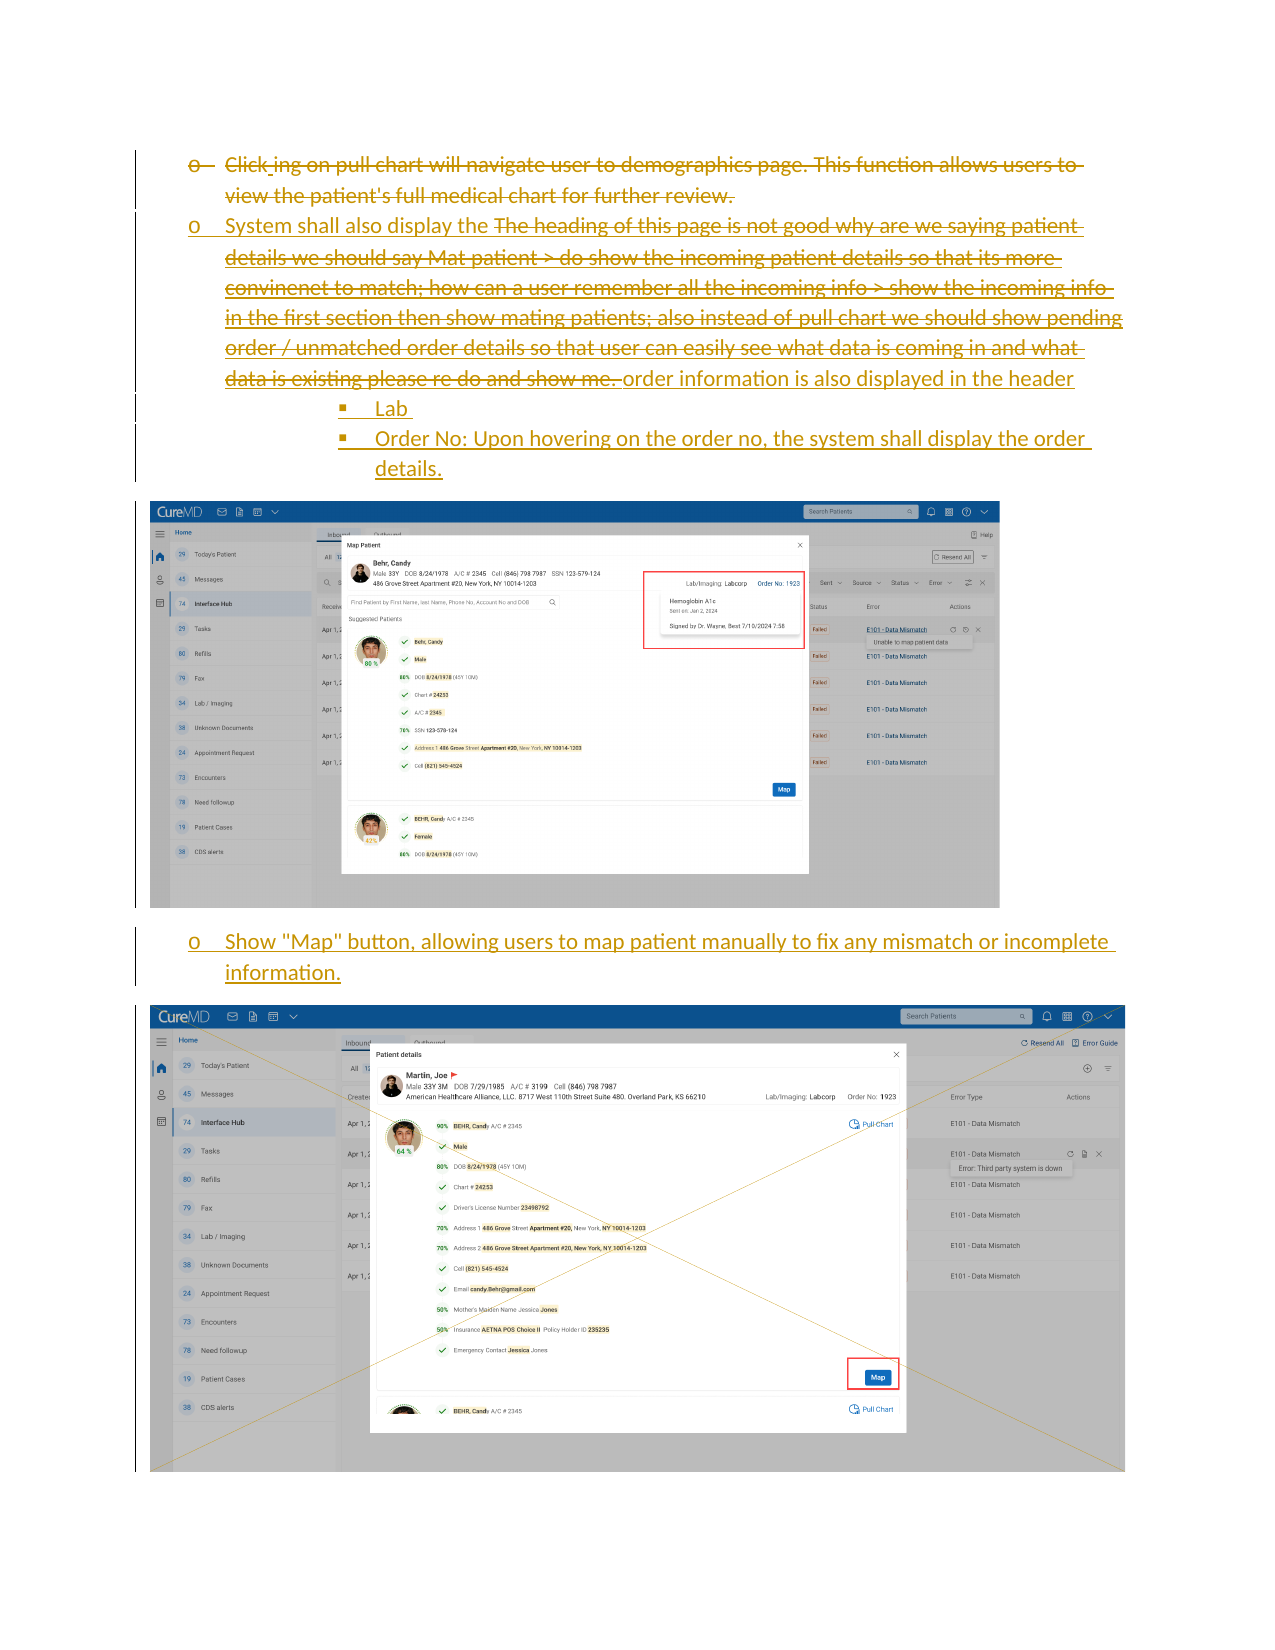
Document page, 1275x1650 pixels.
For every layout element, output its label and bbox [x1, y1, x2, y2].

picture [150, 1006, 635, 1470]
picture [153, 1005, 1122, 1237]
picture [152, 1239, 1123, 1472]
picture [150, 501, 1000, 908]
picture [640, 1006, 1125, 1471]
